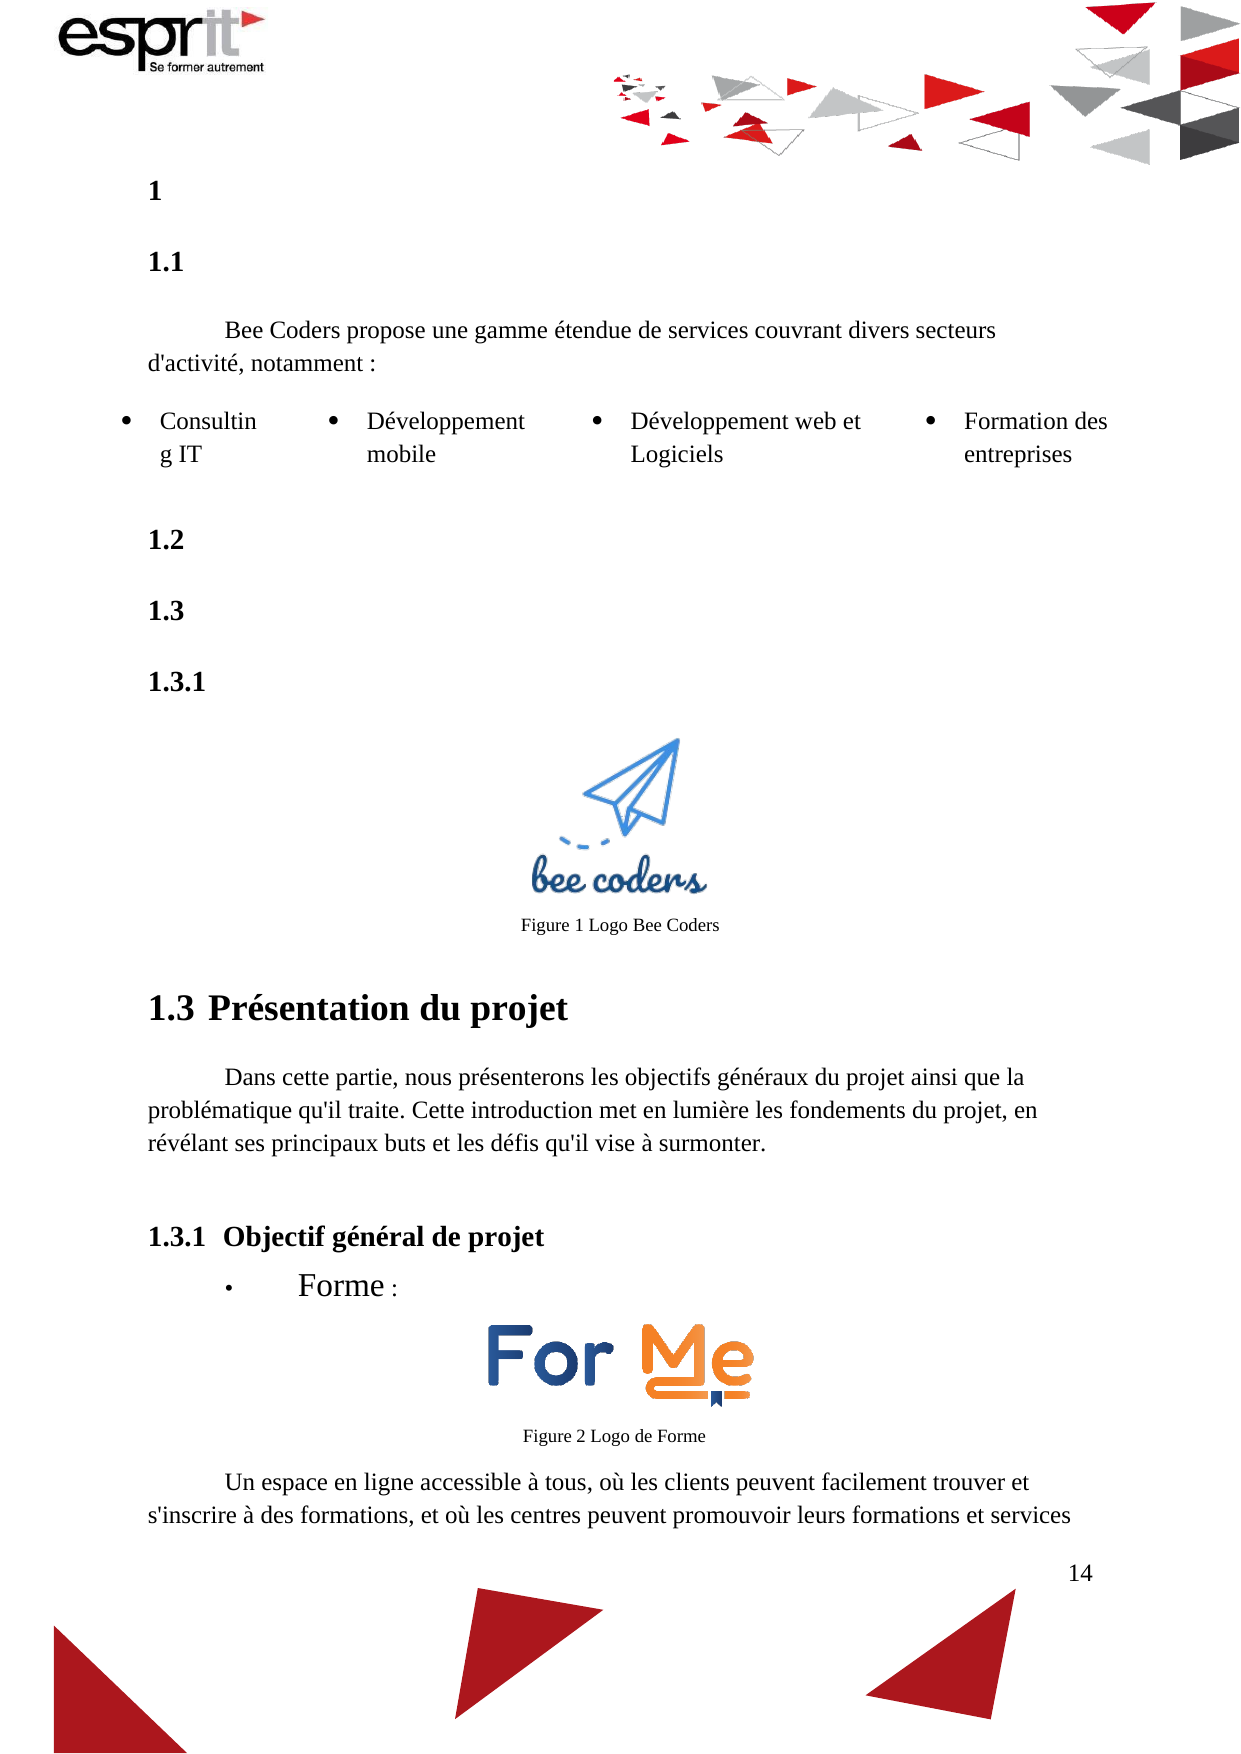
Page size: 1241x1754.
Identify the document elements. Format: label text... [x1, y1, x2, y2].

subtitle Présentation du projet [148, 985, 1093, 1028]
text Figure 1 Logo Bee Coders [148, 914, 1093, 936]
subtitle Objectif général de projet [148, 1219, 1093, 1253]
text • Forme : [148, 1266, 1093, 1304]
picture [54, 7, 269, 75]
table_header Consulting IT [73, 394, 280, 485]
picture [531, 735, 709, 898]
text Dans cette partie, nous présenterons les objectifs généraux du projet ainsi que la problématique qu'il traite. Cette introduction met en lumière les fondements du projet, en révélant ses principaux buts et les défis qu'il vise à surmonter. [148, 1062, 1093, 1157]
table_header Développement web et Logiciels [544, 394, 878, 485]
picture [613, 0, 1241, 167]
picture [484, 1322, 756, 1409]
text Figure 2 Logo de Forme [523, 1425, 1093, 1446]
table_header Développement mobile [280, 394, 544, 485]
table_header Formation des entreprises [878, 394, 1166, 485]
text Bee Coders propose une gamme étendue de services couvrant divers secteurs d'activité, notamment : [148, 315, 1093, 377]
